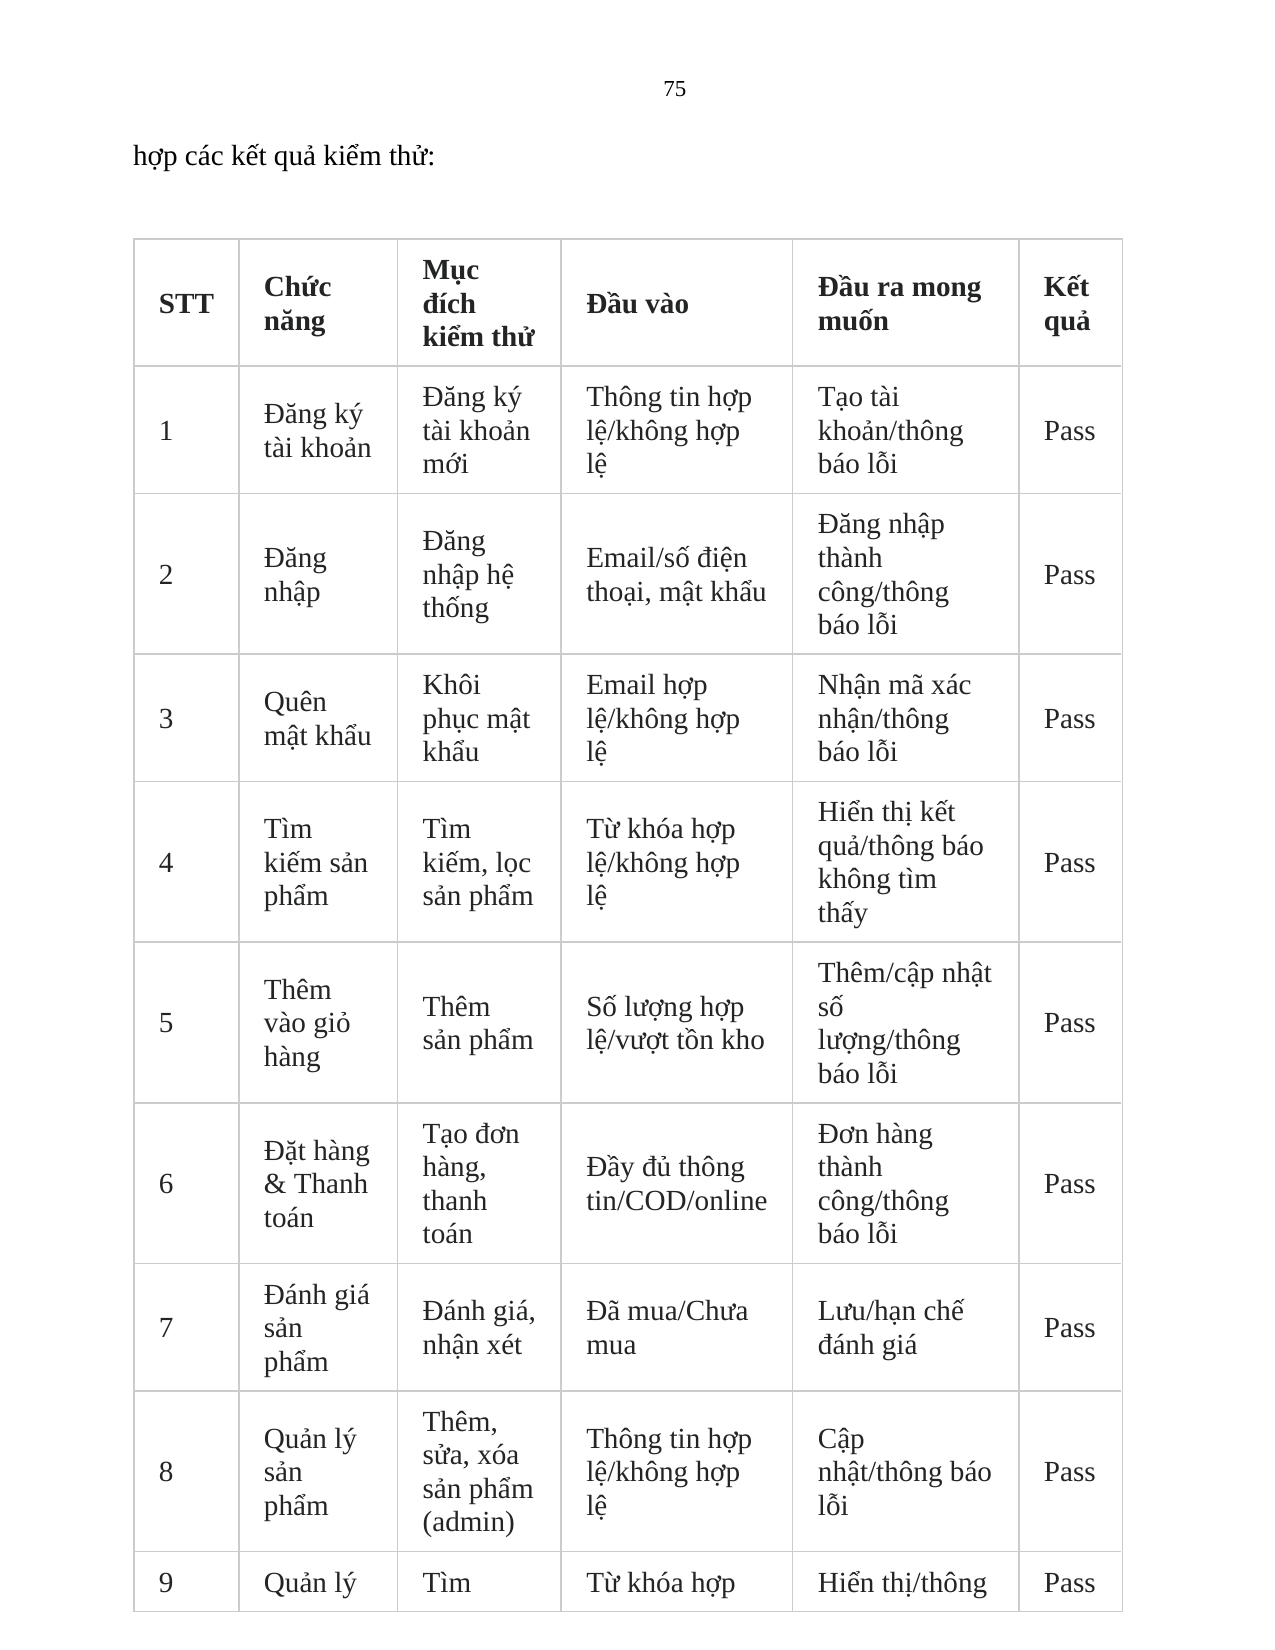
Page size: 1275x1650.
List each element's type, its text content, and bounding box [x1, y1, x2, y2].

table_cell Tạo tài khoản/thông báo lỗi [793, 367, 1018, 493]
table_cell Pass [1020, 941, 1122, 1102]
table_cell Từ khóa hợp lệ/không hợp lệ [562, 782, 792, 941]
table_header Đầu ra mong muốn [793, 240, 1018, 365]
table_cell Email/số điện thoại, mật khẩu [562, 494, 792, 653]
table_cell Pass [1020, 653, 1122, 781]
table_cell Lưu/hạn chế đánh giá [793, 1264, 1018, 1390]
table_cell Tạo đơn hàng, thanh toán [398, 1104, 560, 1263]
table_cell Đầy đủ thông tin/COD/online [562, 1104, 792, 1263]
table_cell Tìm kiếm sản phẩm [240, 782, 397, 941]
table_cell 3 [135, 655, 238, 781]
table_cell 8 [135, 1392, 238, 1551]
table_cell Đăng ký tài khoản [240, 367, 397, 493]
table_cell Đăng ký tài khoản mới [398, 367, 560, 493]
table_cell Đăng nhập thành công/thông báo lỗi [793, 494, 1018, 653]
table_header Mục đích kiểm thử [398, 240, 560, 365]
table_cell Đăng nhập hệ thống [398, 494, 560, 653]
table_cell Thêm, sửa, xóa sản phẩm (admin) [398, 1392, 560, 1551]
table_cell 9 [135, 1552, 238, 1611]
table_header Chức năng [240, 240, 397, 365]
table_cell Đánh giá sản phẩm [240, 1264, 397, 1390]
table_cell Thông tin hợp lệ/không hợp lệ [562, 367, 792, 493]
table_cell Hiển thị/thông báo [793, 1552, 1018, 1611]
table_cell 2 [135, 494, 238, 653]
table_cell Hiển thị kết quả/thông báo không tìm thấy [793, 782, 1018, 941]
table_cell Tìm kiếm, phân loại [398, 1552, 560, 1611]
table_cell Quản lý sản phẩm [240, 1392, 397, 1551]
table_cell Thông tin hợp lệ/không hợp lệ [562, 1392, 792, 1551]
table_cell 1 [135, 367, 238, 493]
table_cell Quên mật khẩu [240, 655, 397, 781]
table_cell Pass [1020, 1263, 1122, 1390]
table_cell Đăng nhập [240, 494, 397, 653]
table_cell Đánh giá, nhận xét [398, 1264, 560, 1390]
table_cell Pass [1020, 1551, 1122, 1611]
table_cell 4 [135, 782, 238, 941]
table_cell Đã mua/Chưa mua [562, 1264, 792, 1390]
table_cell Thêm/cập nhật số lượng/thông báo lỗi [793, 943, 1018, 1102]
table_cell 6 [135, 1104, 238, 1263]
table_cell Thêm vào giỏ hàng [240, 943, 397, 1102]
table_cell 5 [135, 943, 238, 1102]
table_cell Pass [1020, 1102, 1122, 1263]
table_cell Email hợp lệ/không hợp lệ [562, 655, 792, 781]
table_header Đầu vào [562, 240, 792, 365]
table_cell Pass [1020, 493, 1122, 653]
table_cell Quản lý khách hàng [240, 1552, 397, 1611]
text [133, 138, 1157, 171]
table_header Kết quả [1020, 240, 1122, 365]
table_cell 7 [135, 1264, 238, 1390]
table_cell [562, 1552, 792, 1611]
table_cell Đặt hàng & Thanh toán [240, 1104, 397, 1263]
table_cell Pass [1020, 1390, 1122, 1551]
table_cell Thêm sản phẩm [398, 943, 560, 1102]
table_cell Nhận mã xác nhận/thông báo lỗi [793, 655, 1018, 781]
table_cell Số lượng hợp lệ/vượt tồn kho [562, 943, 792, 1102]
table_cell Đơn hàng thành công/thông báo lỗi [793, 1104, 1018, 1263]
table_cell Pass [1020, 781, 1122, 941]
table_header STT [135, 240, 238, 365]
table_cell Khôi phục mật khẩu [398, 655, 560, 781]
table_cell Tìm kiếm, lọc sản phẩm [398, 782, 560, 941]
table_cell Cập nhật/thông báo lỗi [793, 1392, 1018, 1551]
table_cell Pass [1020, 365, 1122, 493]
